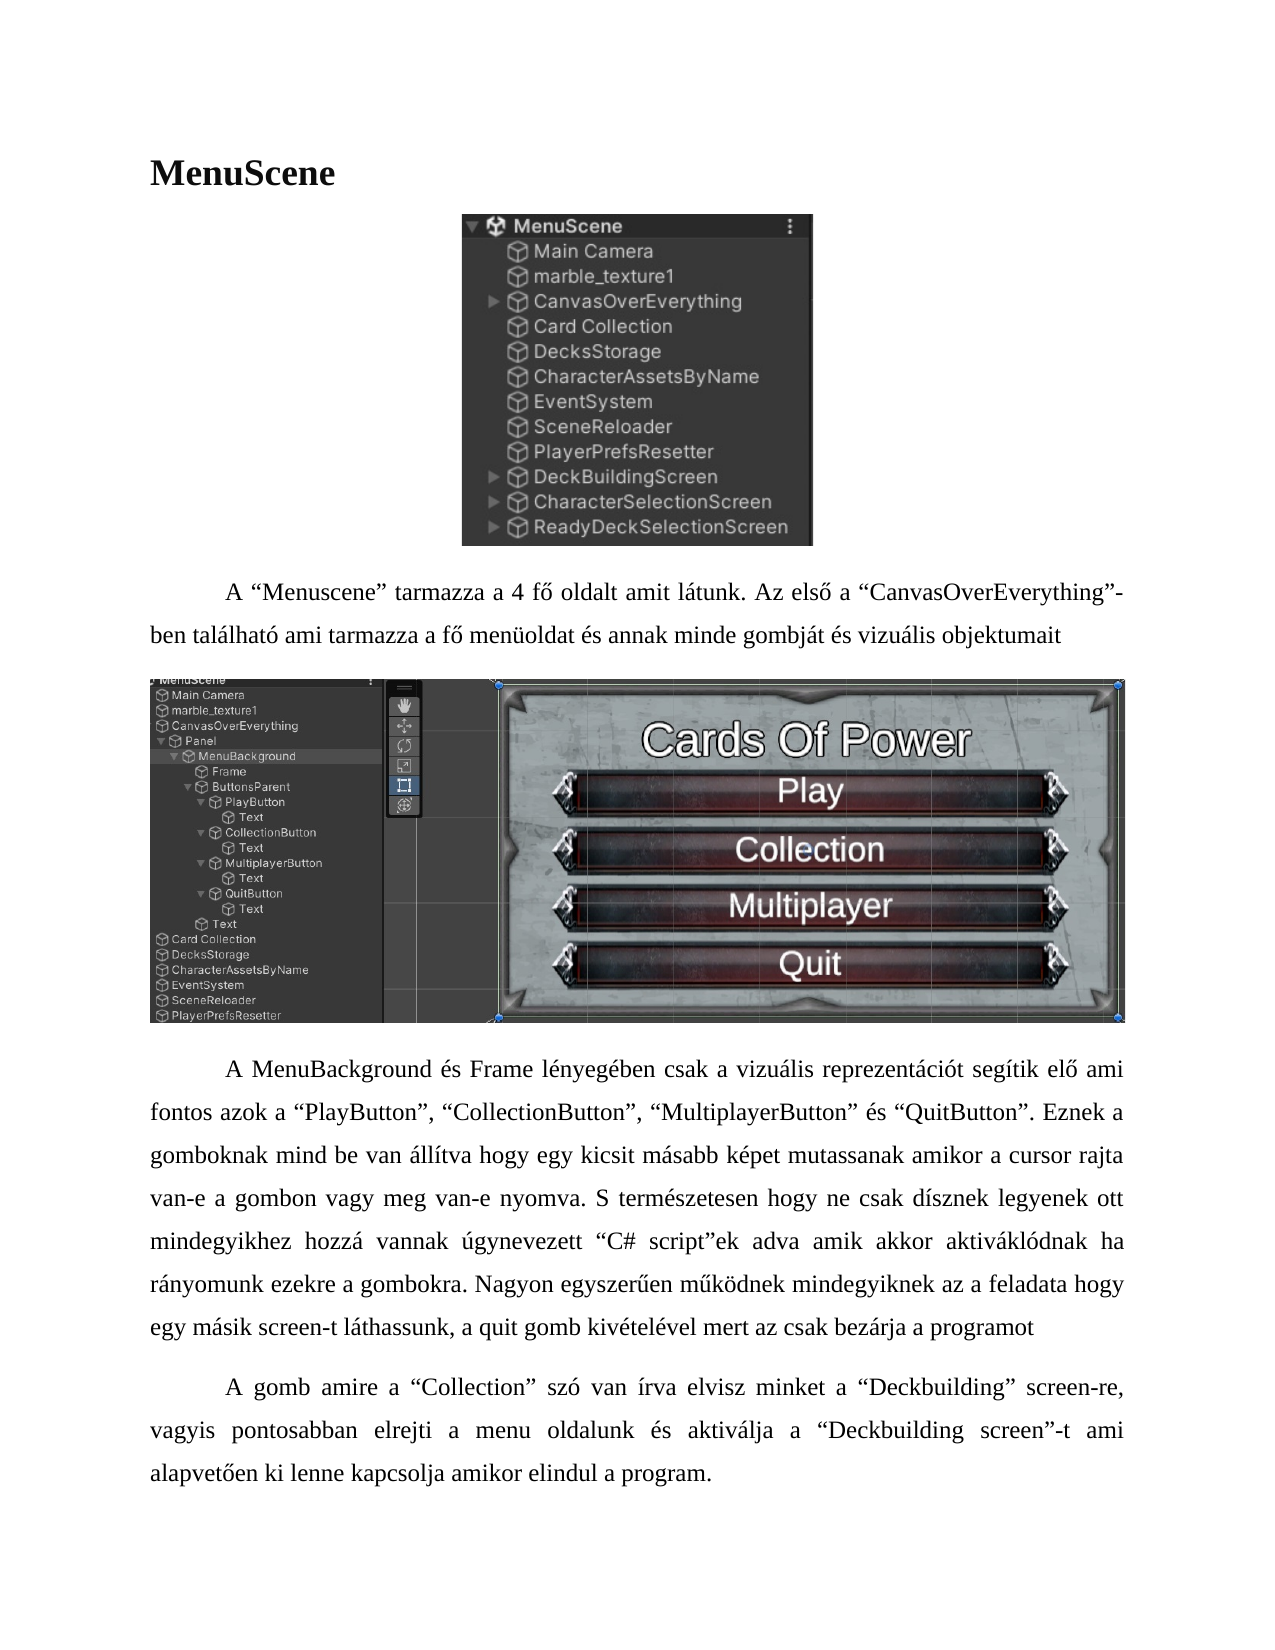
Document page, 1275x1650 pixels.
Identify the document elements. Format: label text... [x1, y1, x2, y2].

picture [150, 679, 1125, 1023]
picture [461, 214, 814, 546]
text A MenuBackground és Frame lényegében csak a vizuális reprezentációt segítik elő ami fontos azok a “PlayButton”, “CollectionButton”, “MultiplayerButton” és “QuitButton”. Eznek a gomboknak mind be van állítva hogy egy kicsit másabb képet mutassanak amikor a cursor rajta van-e a gombon vagy meg van-e nyomva. S természetesen hogy ne csak dísznek legyenek ott mindegyikhez hozzá vannak úgynevezett “C# script”ek adva amik akkor aktiváklódnak ha rányomunk ezekre a gombokra. Nagyon egyszerűen működnek mindegyiknek az a feladata hogy egy másik screen-t láthassunk, a quit gomb kivételével mert az csak bezárja a programot [150, 1054, 1125, 1341]
text A gomb amire a “Collection” szó van írva elvisz minket a “Deckbuilding” screen-re, vagyis pontosabban elrejti a menu oldalunk és aktiválja a “Deckbuilding screen”-t ami alapvetően ki lenne kapcsolja amikor elindul a program. [150, 1372, 1125, 1487]
text A “Menuscene” tarmazza a 4 fő oldalt amit látunk. Az első a “CanvasOverEverything”-ben található ami tarmazza a fő menüoldat és annak minde gombját és vizuális objektumait [150, 577, 1125, 648]
subtitle MenuScene [150, 150, 1125, 193]
